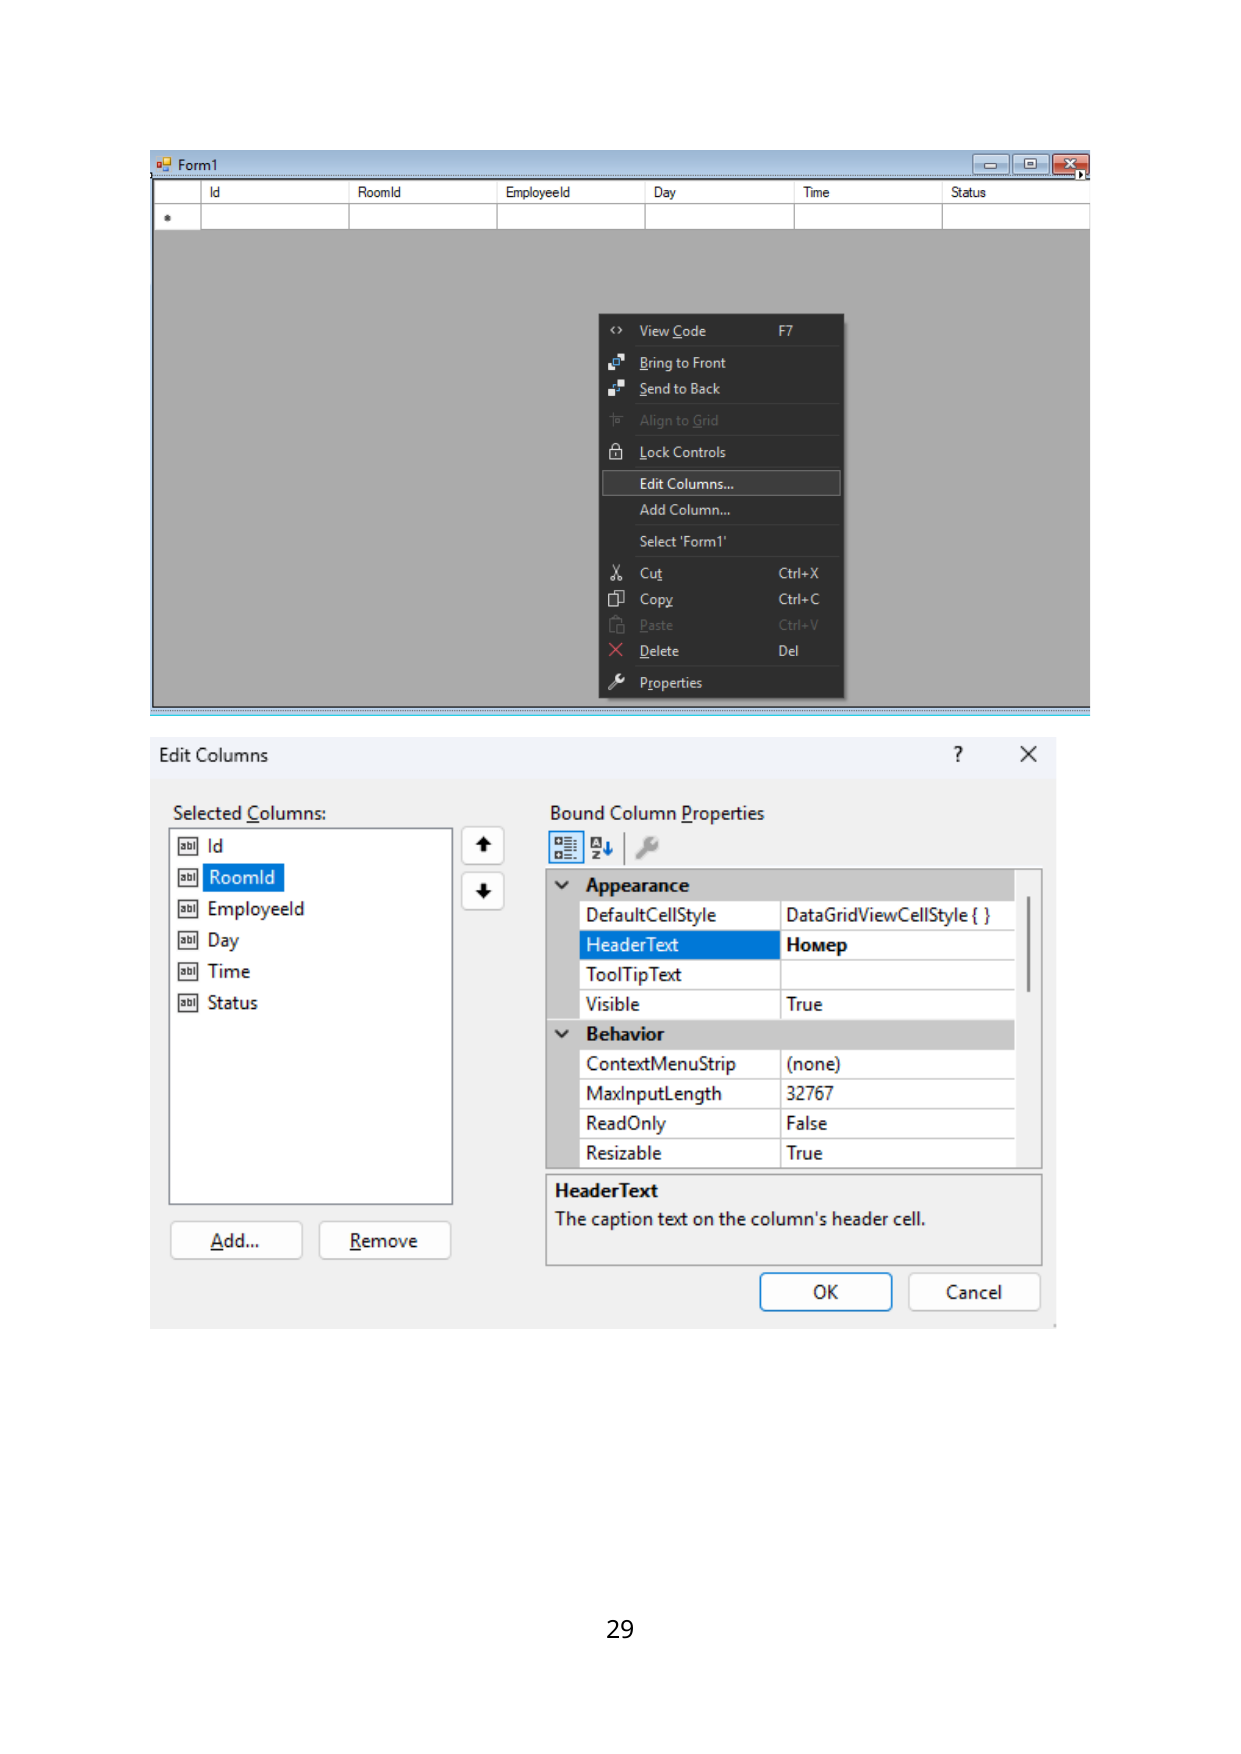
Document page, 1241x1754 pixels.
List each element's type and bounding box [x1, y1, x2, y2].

picture [150, 150, 1091, 716]
picture [150, 737, 1057, 1329]
